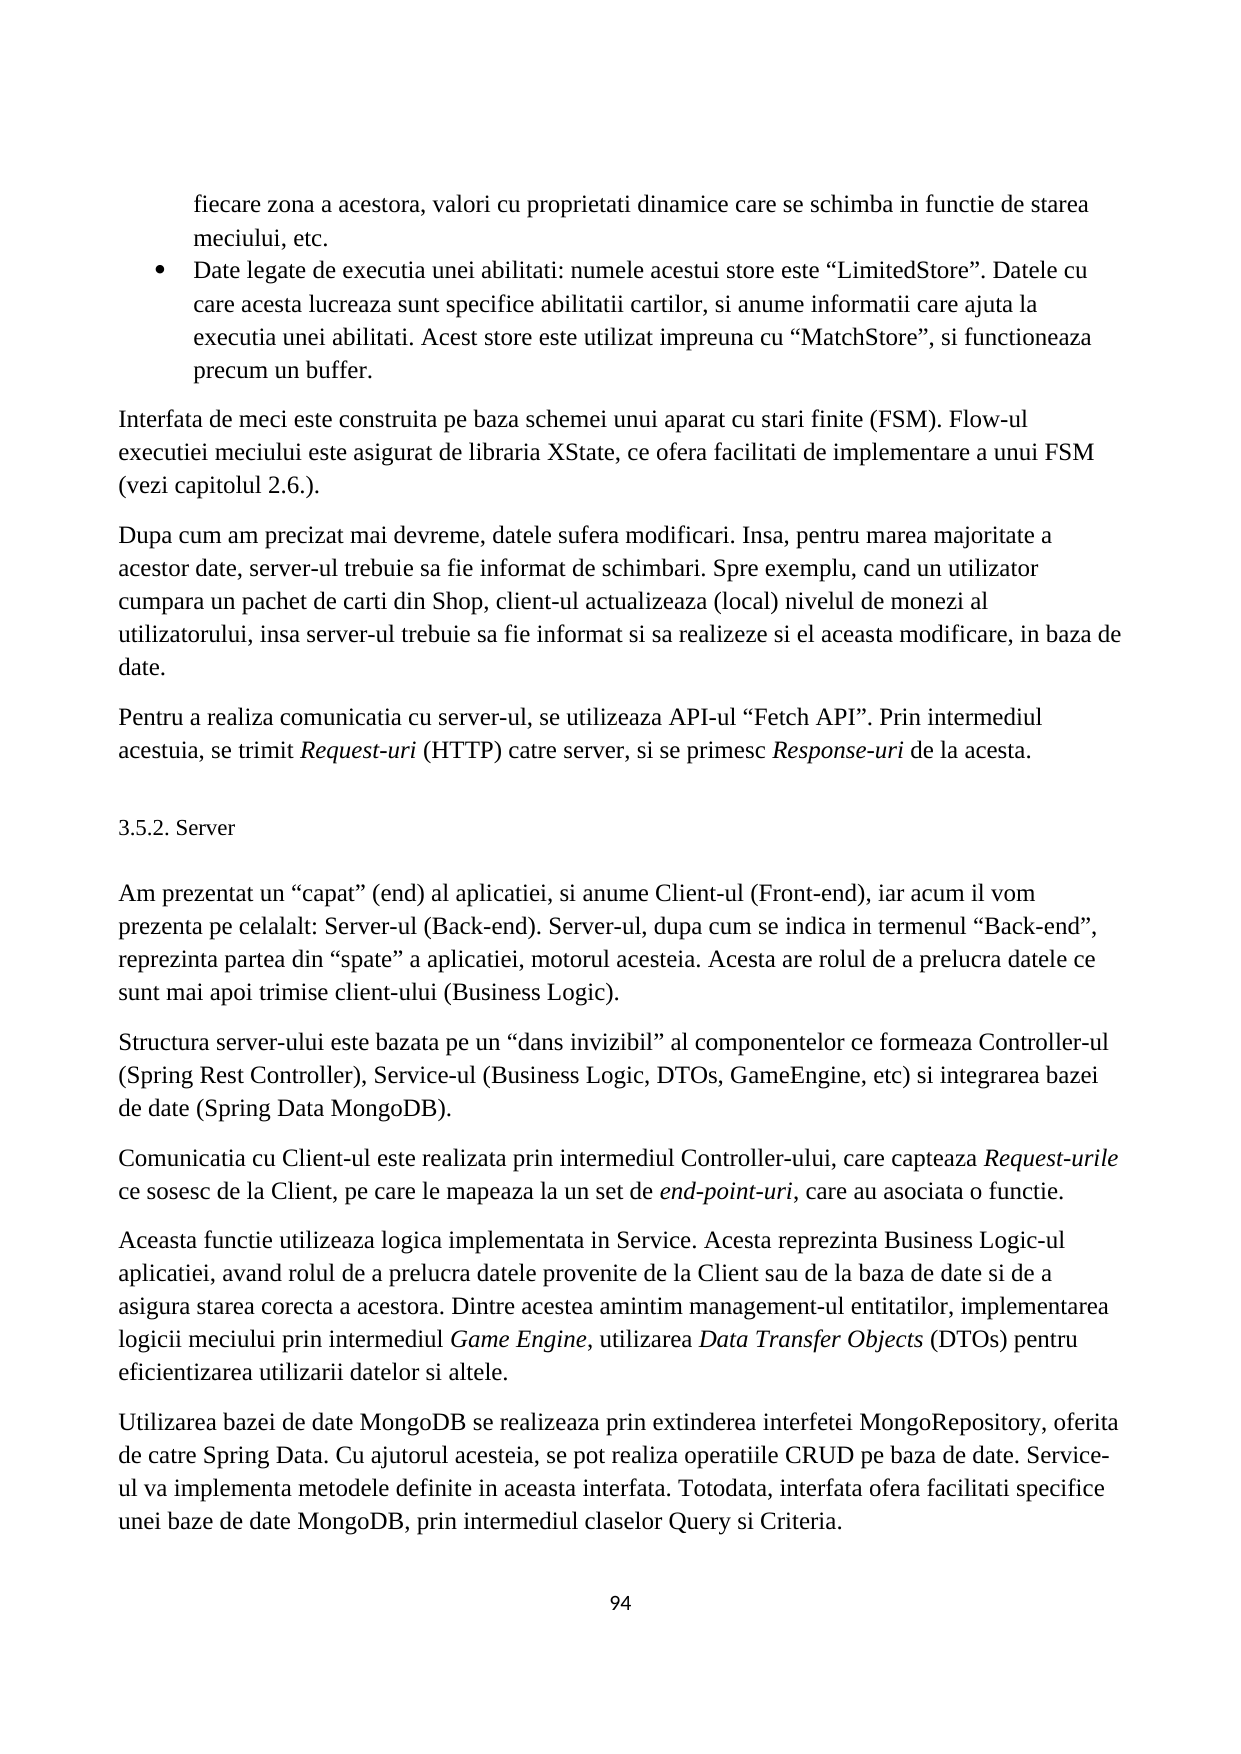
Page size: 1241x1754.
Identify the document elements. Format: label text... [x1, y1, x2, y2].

text 3.5.2. Server [118, 814, 1122, 840]
list Date legate de executia unei abilitati: numele acestui store este “LimitedStore”. Datele cu care acesta lucreaza sunt specifice abilitatii cartilor, si anume informatii care ajuta la executia unei abilitati. Acest store este utilizat impreuna cu “MatchStore”, si functioneaza precum un buffer. [156, 256, 1122, 383]
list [156, 189, 1122, 251]
text Pentru a realiza comunicatia cu server-ul, se utilizeaza API-ul “Fetch API”. Prin intermediul acestuia, se trimit Request-uri (HTTP) catre server, si se primesc Response-uri de la acesta. [118, 702, 1122, 764]
text Interfata de meci este construita pe baza schemei unui aparat cu stari finite (FSM). Flow-ul executiei meciului este asigurat de libraria XState, ce ofera facilitati de implementare a unui FSM (vezi capitolul 2.6.). [118, 404, 1122, 499]
text Utilizarea bazei de date MongoDB se realizeaza prin extinderea interfetei MongoRepository, oferita de catre Spring Data. Cu ajutorul acesteia, se pot realiza operatiile CRUD pe baza de date. Service-ul va implementa metodele definite in aceasta interfata. Totodata, interfata ofera facilitati specifice unei baze de date MongoDB, prin intermediul claselor Query si Criteria. [118, 1407, 1122, 1535]
text Comunicatia cu Client-ul este realizata prin intermediul Controller-ului, care capteaza Request-urile ce sosesc de la Client, pe care le mapeaza la un set de end-point-uri, care au asociata o functie. [118, 1143, 1122, 1204]
text Structura server-ului este bazata pe un “dans invizibil” al componentelor ce formeaza Controller-ul (Spring Rest Controller), Service-ul (Business Logic, DTOs, GameEngine, etc) si integrarea bazei de date (Spring Data MongoDB). [118, 1027, 1122, 1122]
text Dupa cum am precizat mai devreme, datele sufera modificari. Insa, pentru marea majoritate a acestor date, server-ul trebuie sa fie informat de schimbari. Spre exemplu, cand un utilizator cumpara un pachet de carti din Shop, client-ul actualizeaza (local) nivelul de monezi al utilizatorului, insa server-ul trebuie sa fie informat si sa realizeze si el aceasta modificare, in baza de date. [118, 520, 1122, 681]
text Am prezentat un “capat” (end) al aplicatiei, si anume Client-ul (Front-end), iar acum il vom prezenta pe celalalt: Server-ul (Back-end). Server-ul, dupa cum se indica in termenul “Back-end”, reprezinta partea din “spate” a aplicatiei, motorul acesteia. Acesta are rolul de a prelucra datele ce sunt mai apoi trimise client-ului (Business Logic). [118, 878, 1122, 1006]
text Aceasta functie utilizeaza logica implementata in Service. Acesta reprezinta Business Logic-ul aplicatiei, avand rolul de a prelucra datele provenite de la Client sau de la baza de date si de a asigura starea corecta a acestora. Dintre acestea amintim management-ul entitatilor, implementarea logicii meciului prin intermediul Game Engine, utilizarea Data Transfer Objects (DTOs) pentru eficientizarea utilizarii datelor si altele. [118, 1225, 1122, 1386]
